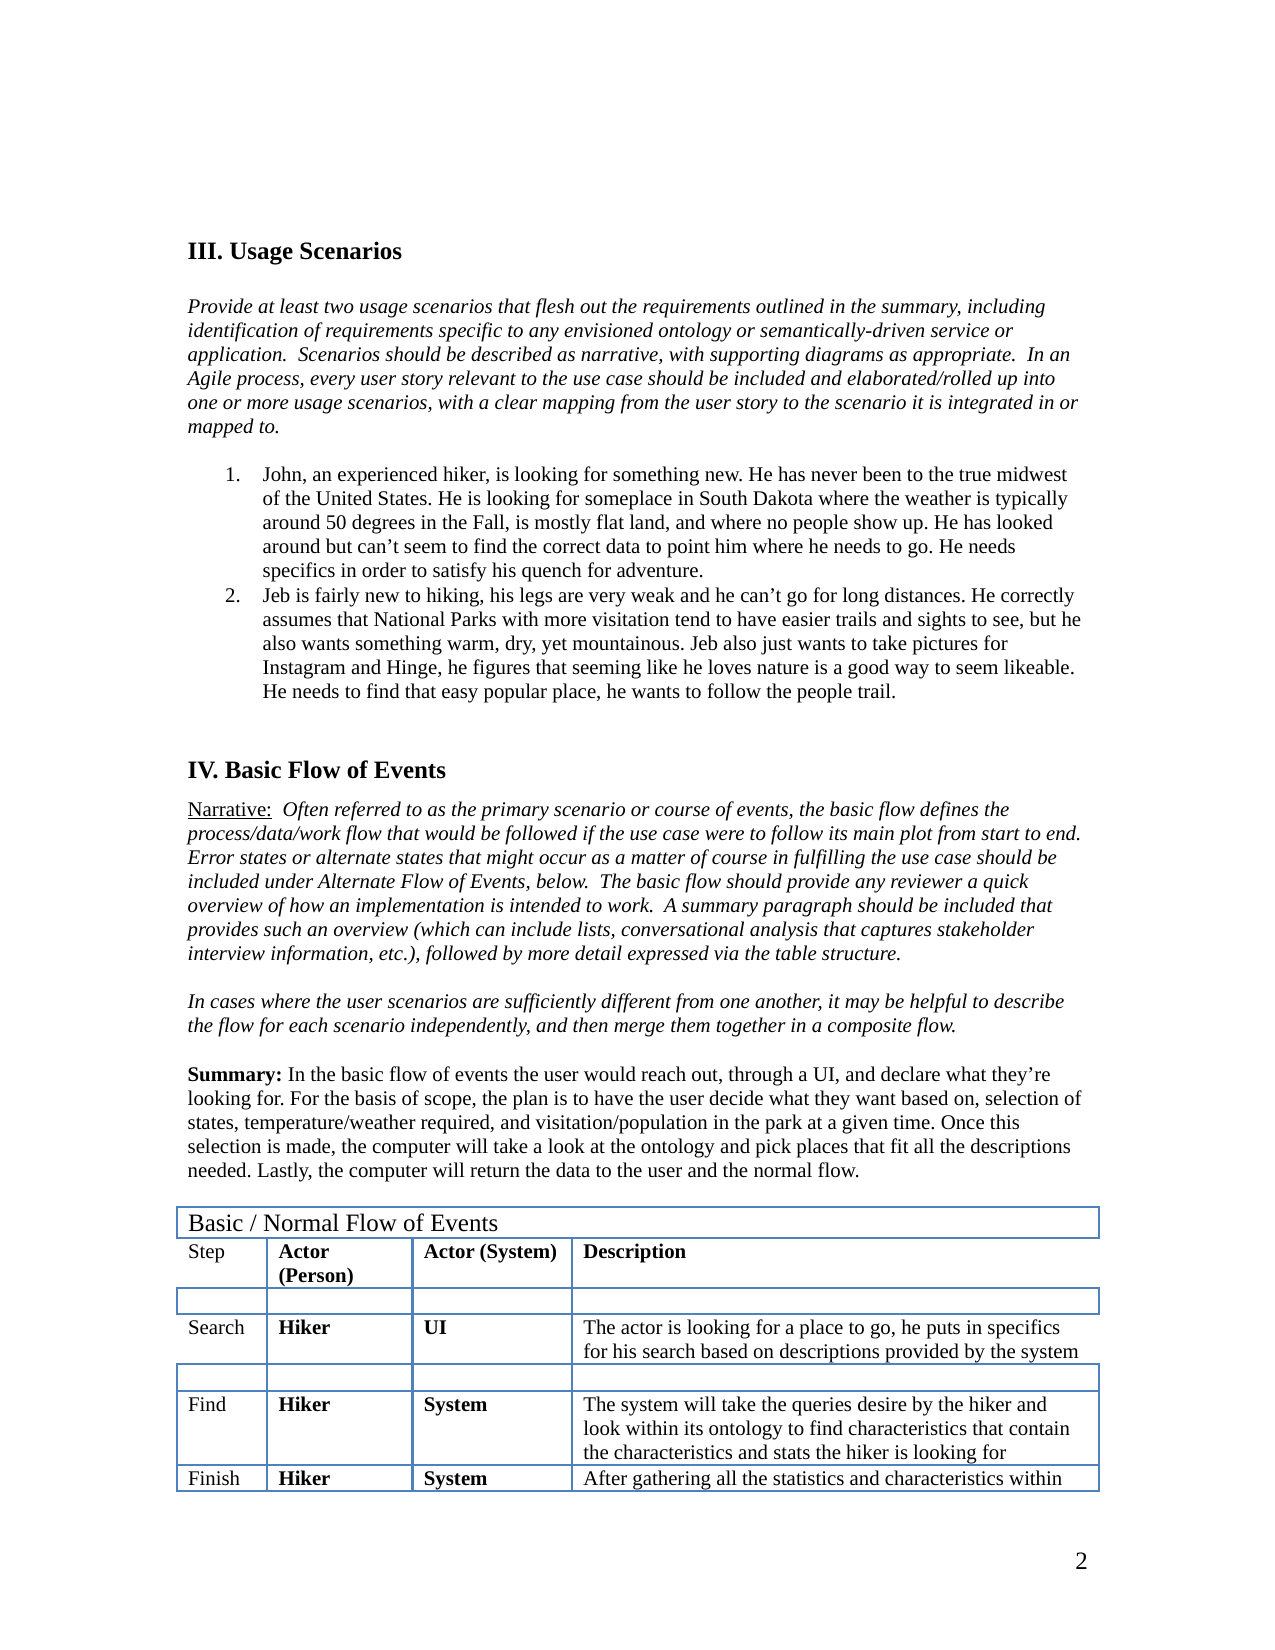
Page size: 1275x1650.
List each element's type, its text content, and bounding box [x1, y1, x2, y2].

table_cell Step [177, 1239, 266, 1287]
table_cell Hiker [268, 1392, 411, 1464]
table_cell Hiker [268, 1466, 411, 1490]
table_cell UI [414, 1315, 571, 1363]
table_cell Find [178, 1392, 266, 1464]
list John, an experienced hiker, is looking for something new. He has never been to the true midwest of the United States. He is looking for someplace in South Dakota where the weather is typically around 50 degrees in the Fall, is mostly flat land, and where no people show up. He has looked around but can’t seem to find the correct data to point him where he needs to go. He needs specifics in order to satisfy his quench for adventure. [225, 462, 1087, 582]
table_cell Finish [178, 1466, 266, 1490]
table_cell [268, 1289, 411, 1313]
table_cell Description [573, 1239, 1098, 1287]
table_cell Actor (Person) [268, 1239, 411, 1287]
table_cell [414, 1365, 571, 1389]
text Narrative: Often referred to as the primary scenario or course of events, the basic flow defines the process/data/work flow that would be followed if the use case were to follow its main plot from start to end. Error states or alternate states that might occur as a matter of course in fulfilling the use case should be included under Alternate Flow of Events, below. The basic flow should provide any reviewer a quick overview of how an implementation is intended to work. A summary paragraph should be included that provides such an overview (which can include lists, conversational analysis that captures stakeholder interview information, etc.), followed by more detail expressed via the table structure. [187, 797, 1087, 965]
text Summary: In the basic flow of events the user would reach out, through a UI, and declare what they’re looking for. For the basis of scope, the plan is to have the user decide what they want based on, selection of states, temperature/weather required, and visitation/population in the park at a given time. Once this selection is made, the computer will take a look at the ontology and pick places that fit all the descriptions needed. Lastly, the computer will return the data to the user and the normal flow. [187, 1062, 1087, 1182]
text III. Usage Scenarios [187, 236, 1087, 265]
table_header Basic / Normal Flow of Events [178, 1208, 1098, 1237]
table_cell [178, 1365, 266, 1389]
table_cell The actor is looking for a place to go, he puts in specifics for his search based on descriptions provided by the system [573, 1315, 1098, 1363]
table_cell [573, 1466, 1098, 1490]
table_cell Search [177, 1315, 266, 1363]
text In cases where the user scenarios are sufficiently different from one another, it may be helpful to describe the flow for each scenario independently, and then merge them together in a composite flow. [187, 989, 1087, 1037]
table_cell Hiker [268, 1315, 411, 1363]
text IV. Basic Flow of Events [187, 756, 1087, 784]
table_cell System [414, 1466, 571, 1490]
table_cell System [414, 1392, 571, 1464]
table_cell [268, 1365, 411, 1389]
list Jeb is fairly new to hiking, his legs are very weak and he can’t go for long distances. He correctly assumes that National Parks with more visitation tend to have easier trails and sights to see, but he also wants something warm, dry, yet mountainous. Jeb also just wants to take pictures for Instagram and Hinge, he figures that seeming like he loves nature is a good way to seem likeable. He needs to find that easy popular place, he wants to follow the people trail. [225, 582, 1087, 703]
table_cell [414, 1289, 571, 1313]
table_cell Actor (System) [414, 1239, 571, 1287]
table_cell [178, 1289, 266, 1313]
text Provide at least two usage scenarios that flesh out the requirements outlined in the summary, including identification of requirements specific to any envisioned ontology or semantically-driven service or application. Scenarios should be described as narrative, with supporting diagrams as appropriate. In an Agile process, every user story relevant to the use case should be included and elaborated/rolled up into one or more usage scenarios, with a clear mapping from the user story to the scenario it is integrated in or mapped to. [187, 294, 1087, 438]
table_cell The system will take the queries desire by the hiker and look within its ontology to find characteristics that contain the characteristics and stats the hiker is looking for [573, 1392, 1098, 1464]
table_cell [573, 1289, 1098, 1313]
table_cell [573, 1365, 1098, 1389]
